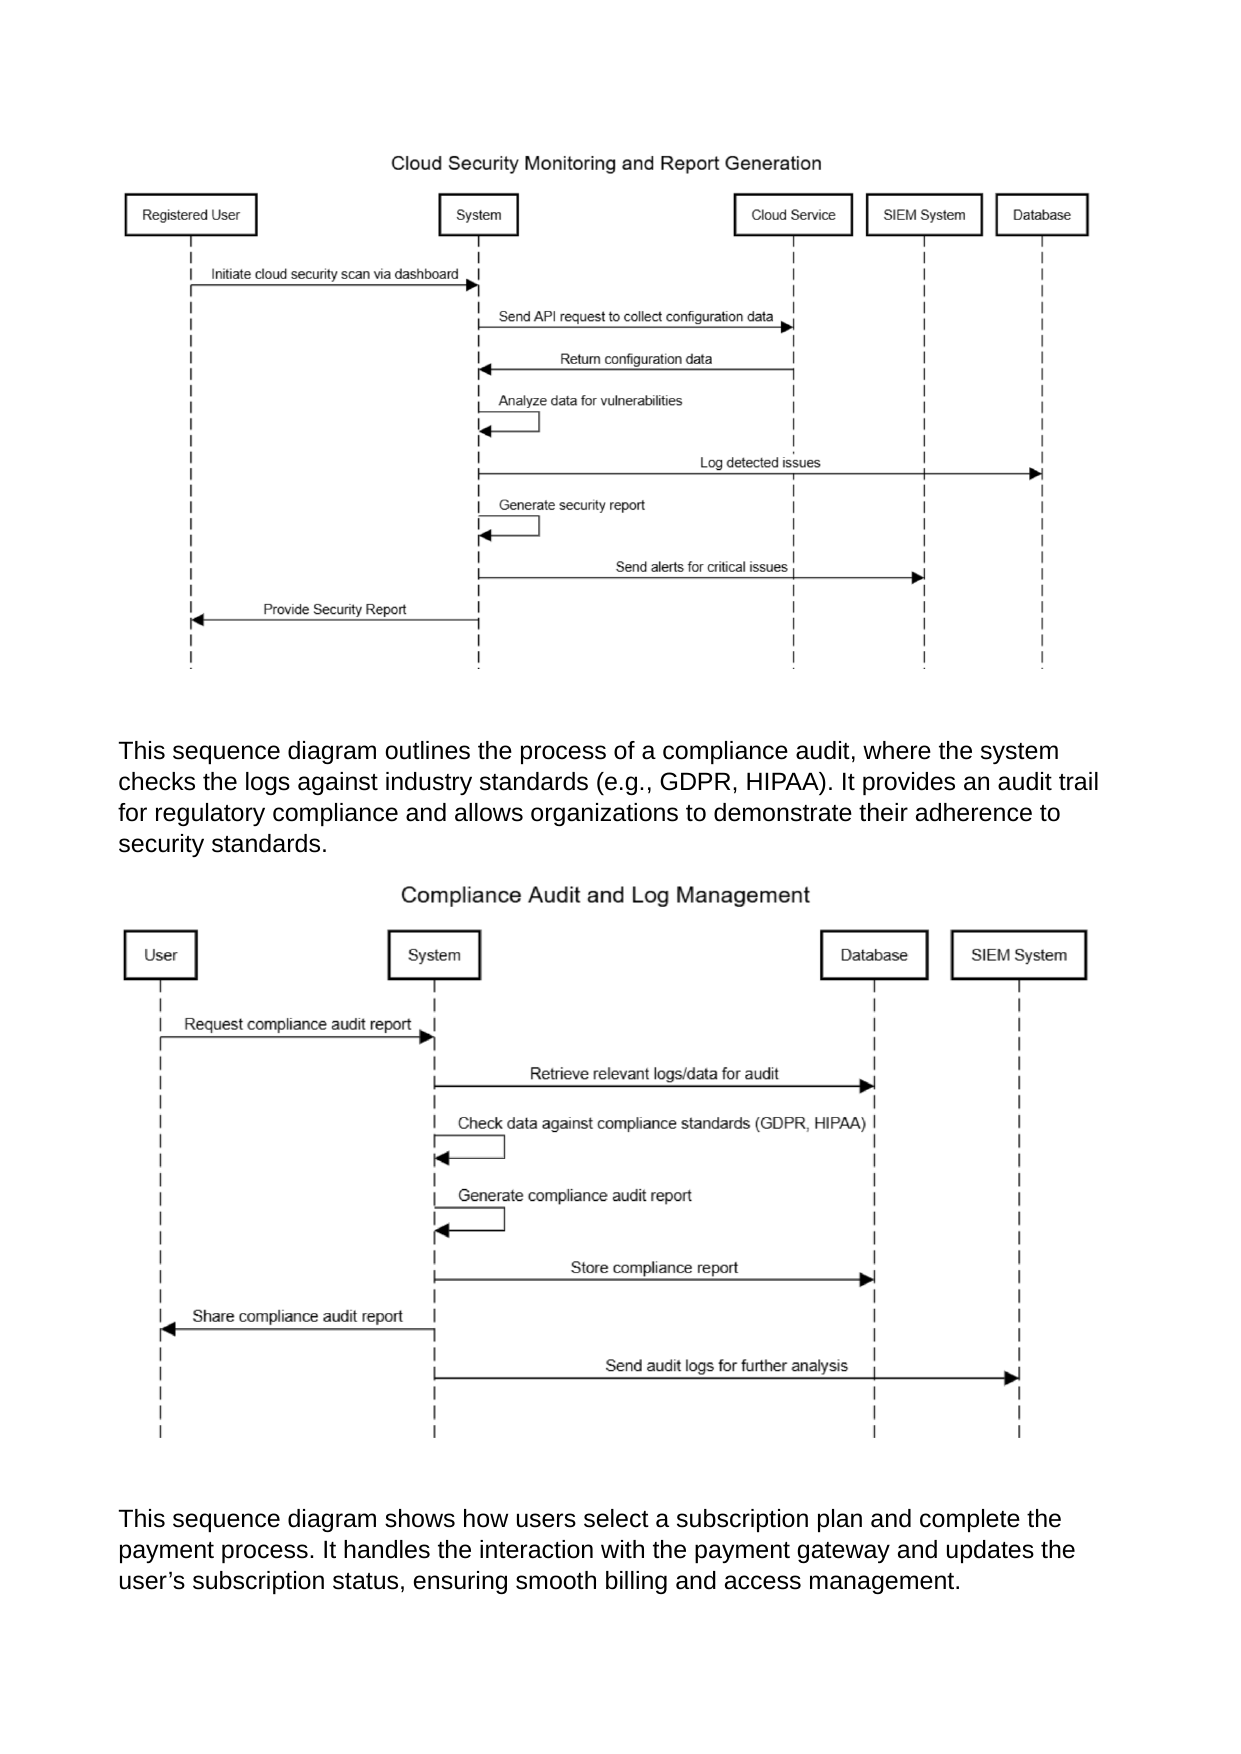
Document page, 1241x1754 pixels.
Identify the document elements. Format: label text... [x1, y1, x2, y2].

text This sequence diagram outlines the process of a compliance audit, where the system checks the logs against industry standards (e.g., GDPR, HIPAA). It provides an audit trail for regulatory compliance and allows organizations to demonstrate their adherence to security standards. [118, 736, 1122, 858]
text This sequence diagram shows how users select a subscription plan and complete the payment process. It handles the interaction with the payment gateway and updates the user’s subscription status, ensuring smooth billing and access management. [118, 1504, 1122, 1595]
picture [118, 876, 1094, 1438]
picture [118, 147, 1094, 669]
